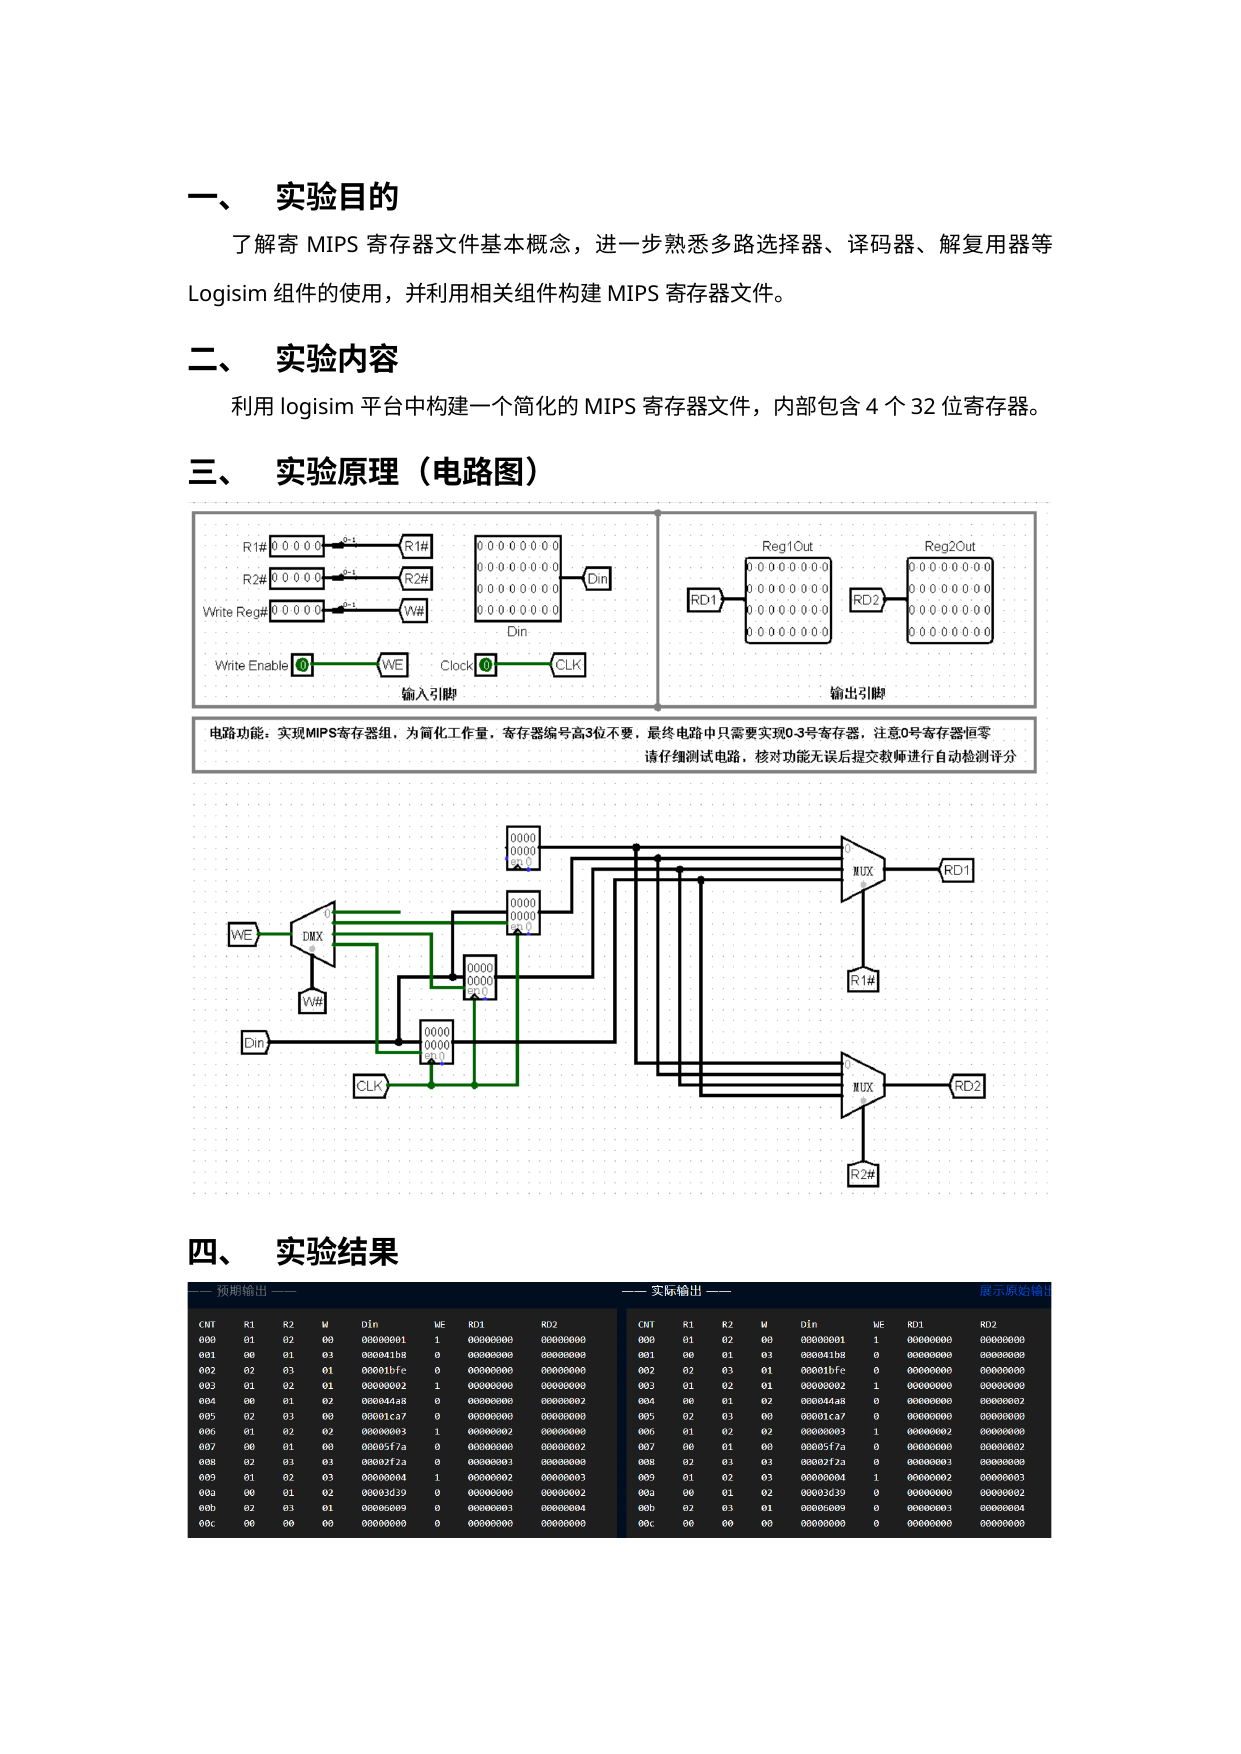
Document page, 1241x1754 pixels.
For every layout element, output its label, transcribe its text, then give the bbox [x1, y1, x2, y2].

picture [187, 1282, 1052, 1538]
list 实验原理（电路图） [187, 437, 1053, 502]
list 实验内容 [187, 324, 1053, 389]
list 实验结果 [187, 1217, 1053, 1282]
picture [187, 502, 1051, 1200]
list 了解寄 MIPS 寄存器文件基本概念，进一步熟悉多路选择器、译码器、解复用器等 Logisim 组件的使用，并利用相关组件构建 MIPS 寄存器文件。 [187, 227, 1053, 308]
list 实验目的 [187, 162, 1053, 227]
list 利用 logisim 平台中构建一个简化的 MIPS 寄存器文件，内部包含 4 个 32 位寄存器。 [187, 389, 1053, 422]
